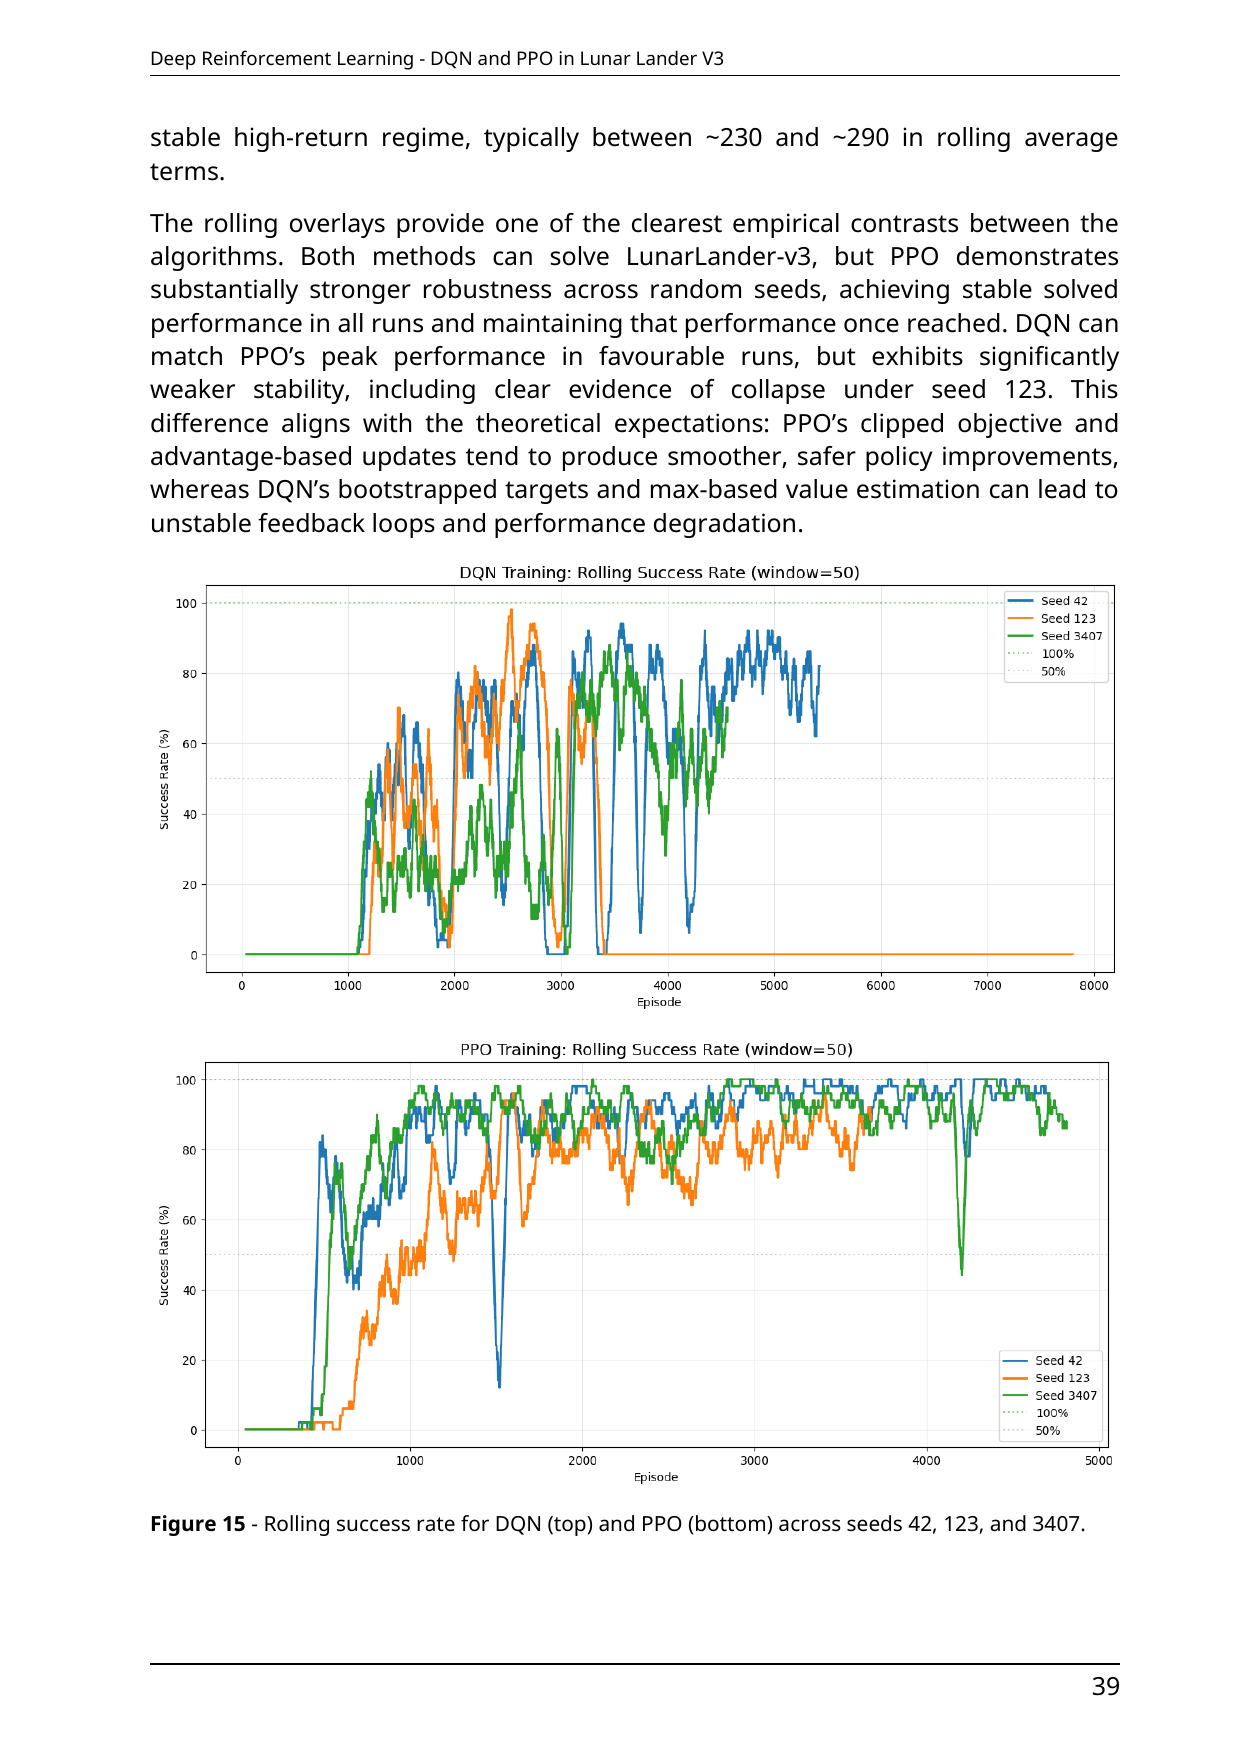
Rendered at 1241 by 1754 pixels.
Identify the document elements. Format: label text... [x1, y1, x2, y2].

picture [150, 557, 1121, 1016]
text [150, 120, 1120, 187]
picture [150, 1034, 1121, 1491]
text The rolling overlays provide one of the clearest empirical contrasts between the algorithms. Both methods can solve LunarLander-v3, but PPO demonstrates substantially stronger robustness across random seeds, achieving stable solved performance in all runs and maintaining that performance once reached. DQN can match PPO’s peak performance in favourable runs, but exhibits significantly weaker stability, including clear evidence of collapse under seed 123. This difference aligns with the theoretical expectations: PPO’s clipped objective and advantage-based updates tend to produce smoother, safer policy improvements, whereas DQN’s bootstrapped targets and max-based value estimation can lead to unstable feedback loops and performance degradation. [150, 205, 1120, 539]
text Figure 15 - Rolling success rate for DQN (top) and PPO (bottom) across seeds 42, 123, and 3407. [150, 1509, 1120, 1537]
